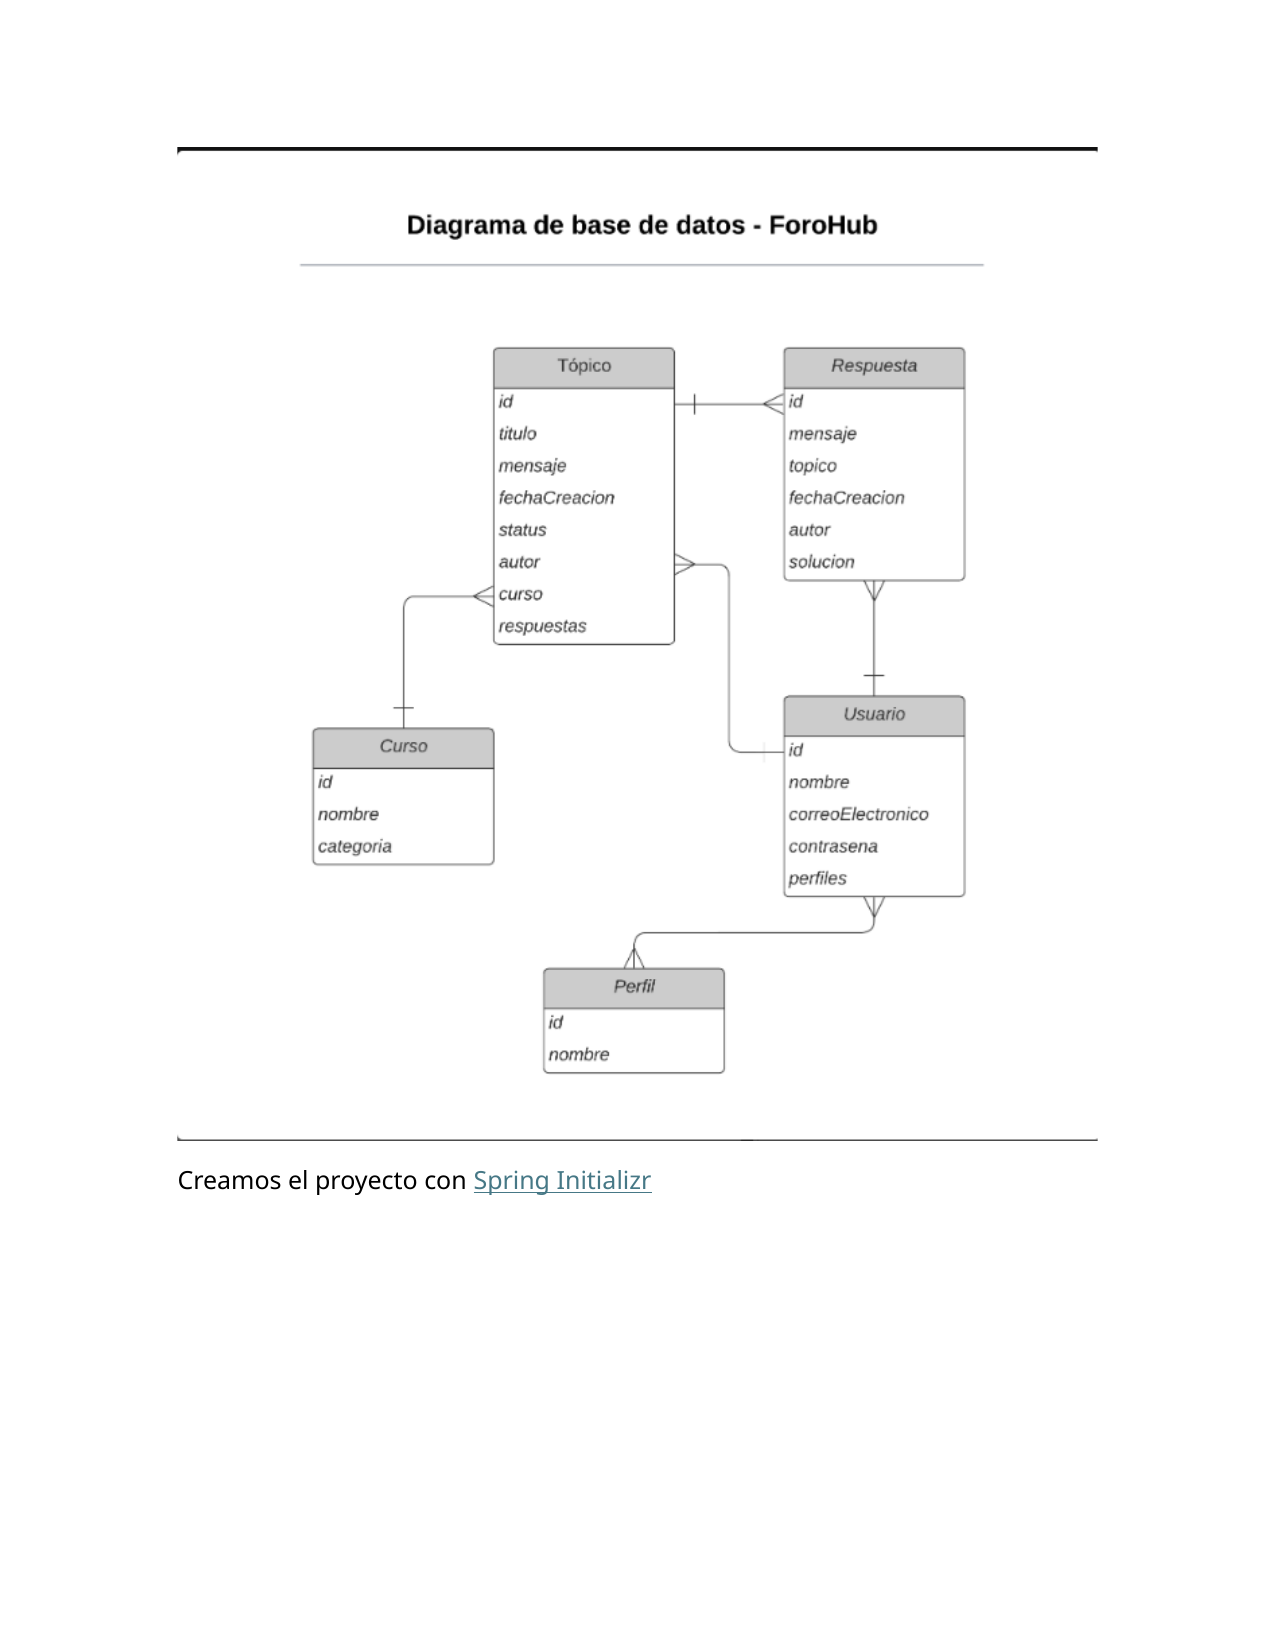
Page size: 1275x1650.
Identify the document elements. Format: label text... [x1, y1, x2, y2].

text Creamos el proyecto con Spring Initializr [177, 1163, 1098, 1197]
picture [177, 147, 1098, 1141]
